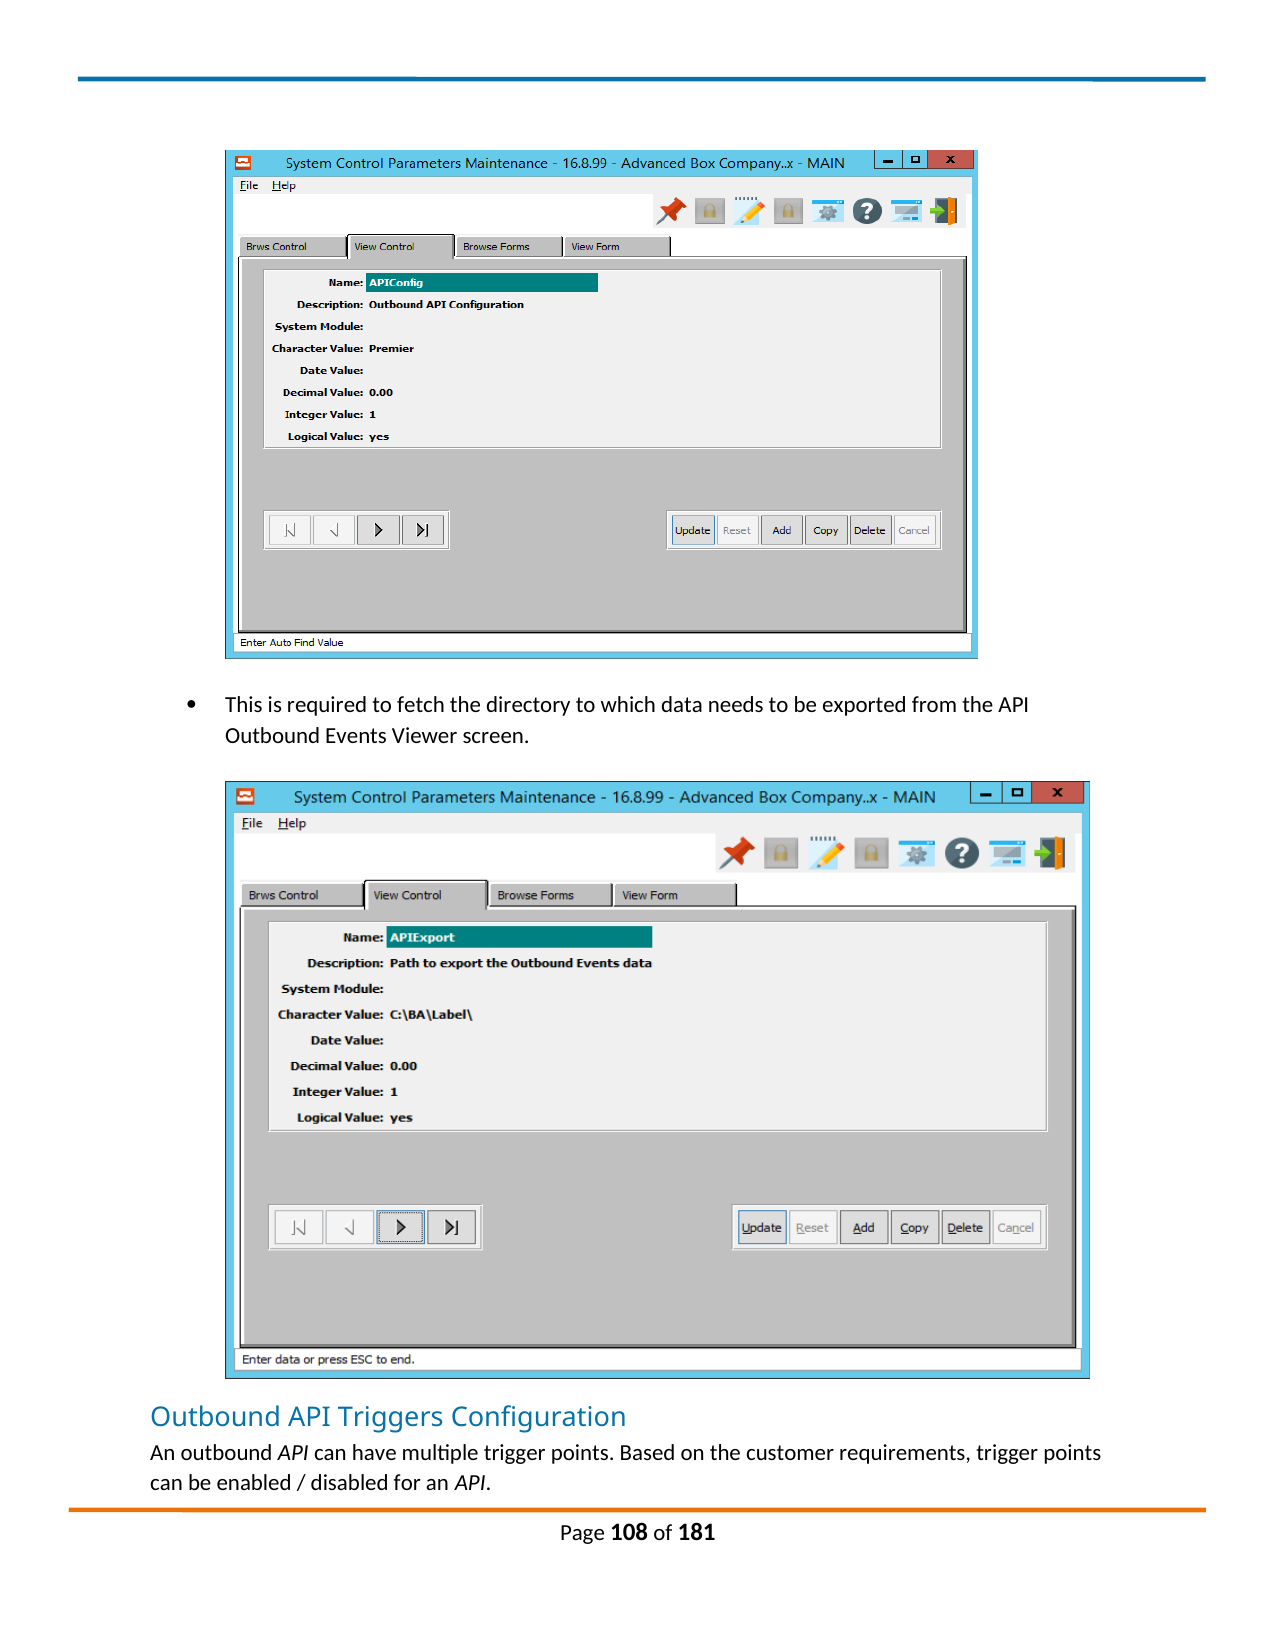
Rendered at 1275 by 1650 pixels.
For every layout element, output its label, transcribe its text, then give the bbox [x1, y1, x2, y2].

subtitle Outbound API Triggers Configuration [150, 1398, 1125, 1435]
picture [225, 781, 1090, 1379]
text An outbound API can have multiple trigger points. Based on the customer requirements, trigger points can be enabled / disabled for an API. [150, 1438, 1125, 1496]
picture [225, 150, 978, 659]
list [187, 150, 1125, 688]
